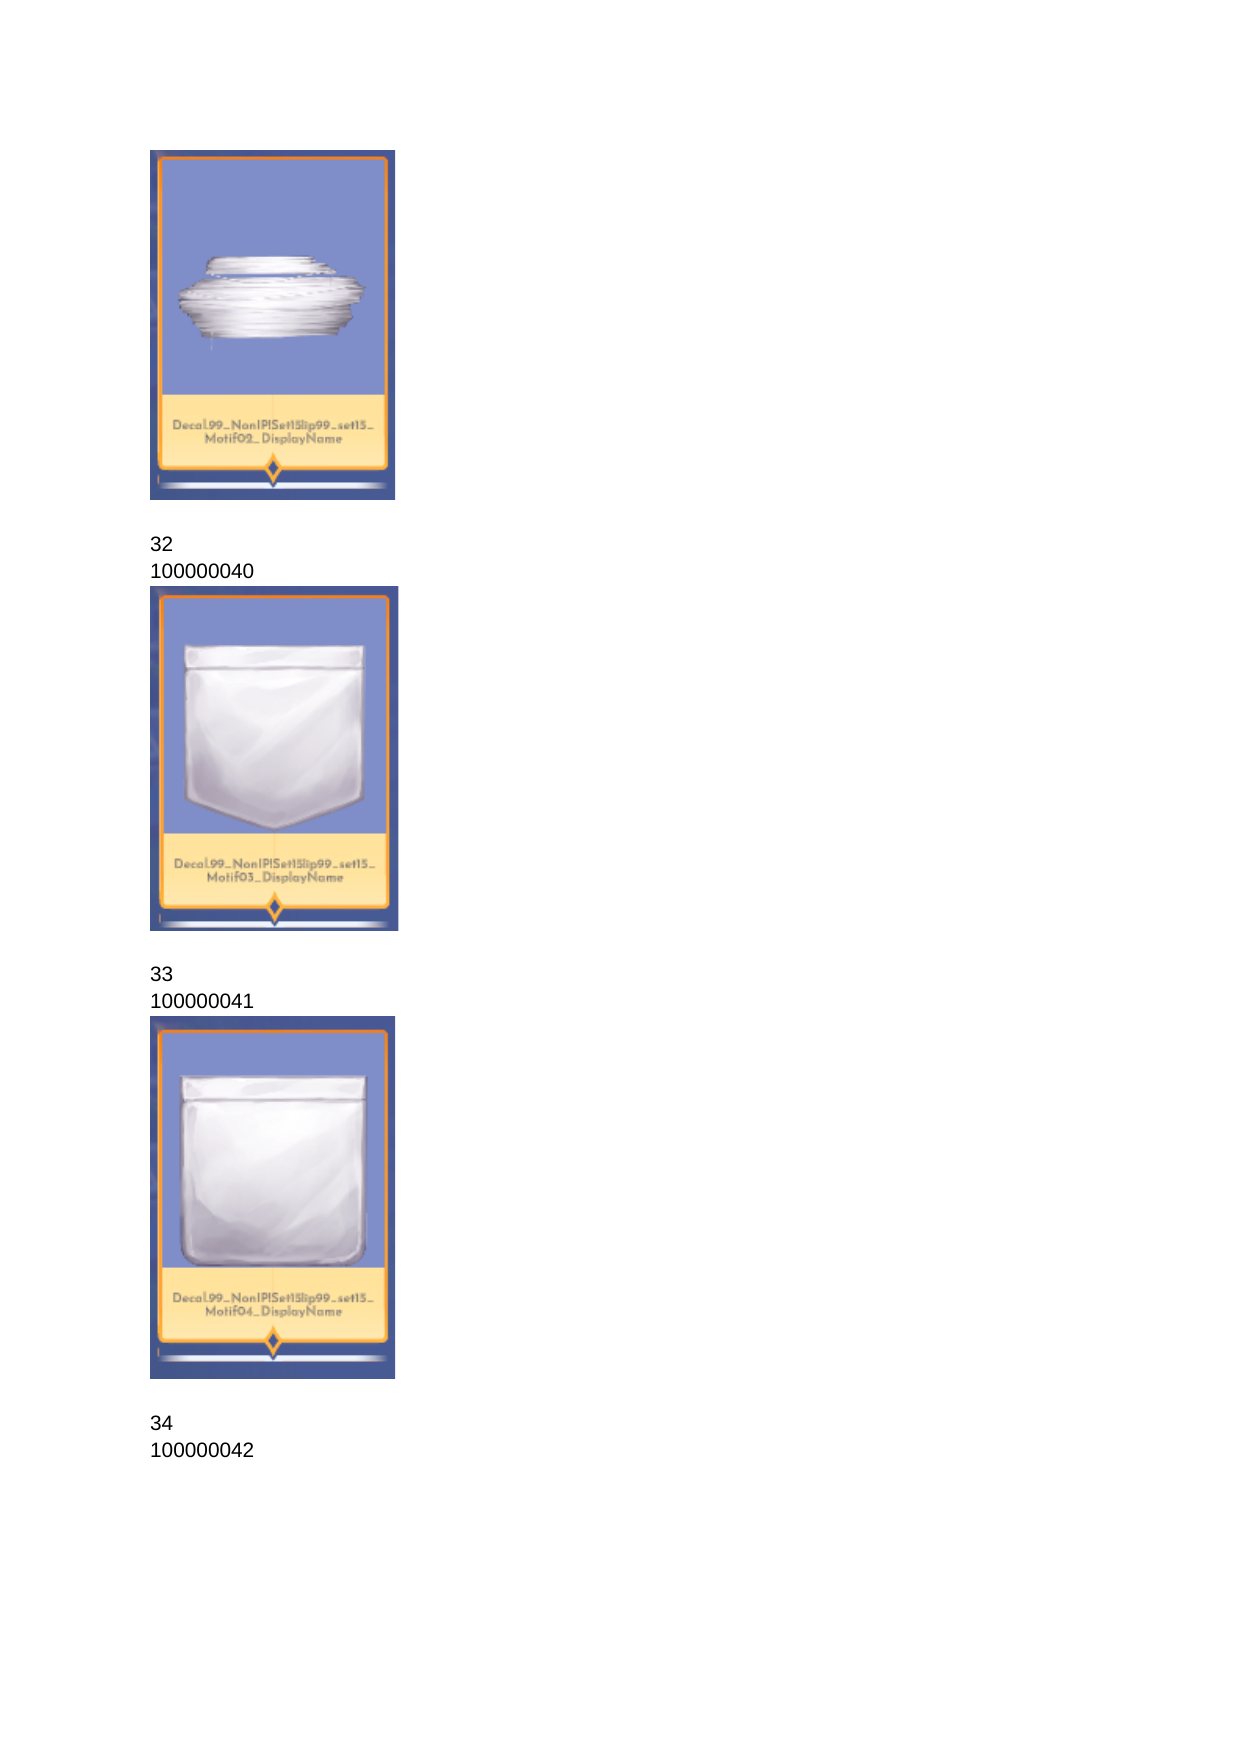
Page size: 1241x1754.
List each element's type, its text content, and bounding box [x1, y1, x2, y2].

text 100000041 [150, 989, 1090, 1013]
picture [150, 150, 396, 500]
text 100000042 [150, 1438, 1090, 1462]
text 32 [150, 531, 1090, 555]
text 34 [150, 1410, 1090, 1434]
picture [150, 1016, 396, 1379]
text 100000040 [150, 559, 1090, 583]
text 33 [150, 961, 1090, 985]
picture [150, 586, 399, 931]
